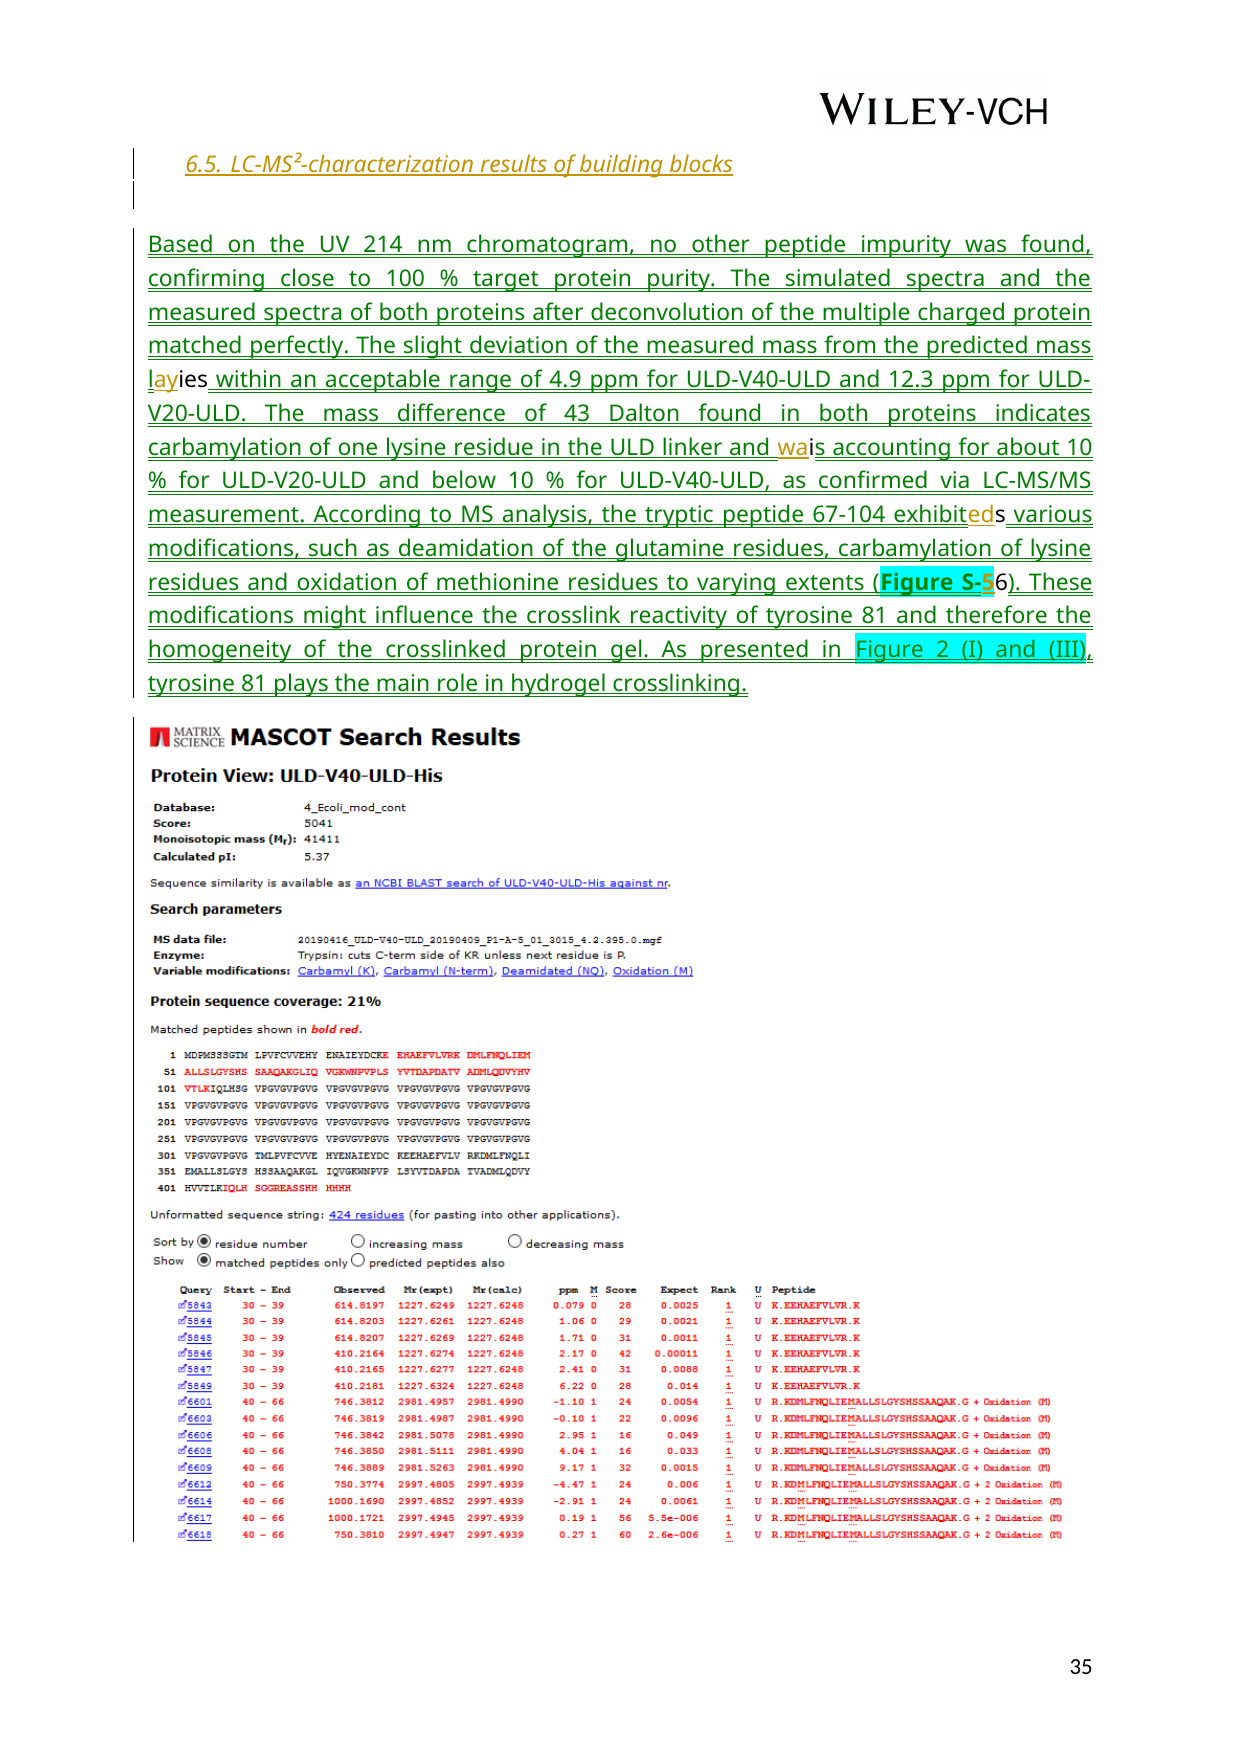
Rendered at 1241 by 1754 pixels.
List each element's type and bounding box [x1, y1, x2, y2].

picture [147, 717, 1093, 1543]
picture [811, 73, 1056, 142]
